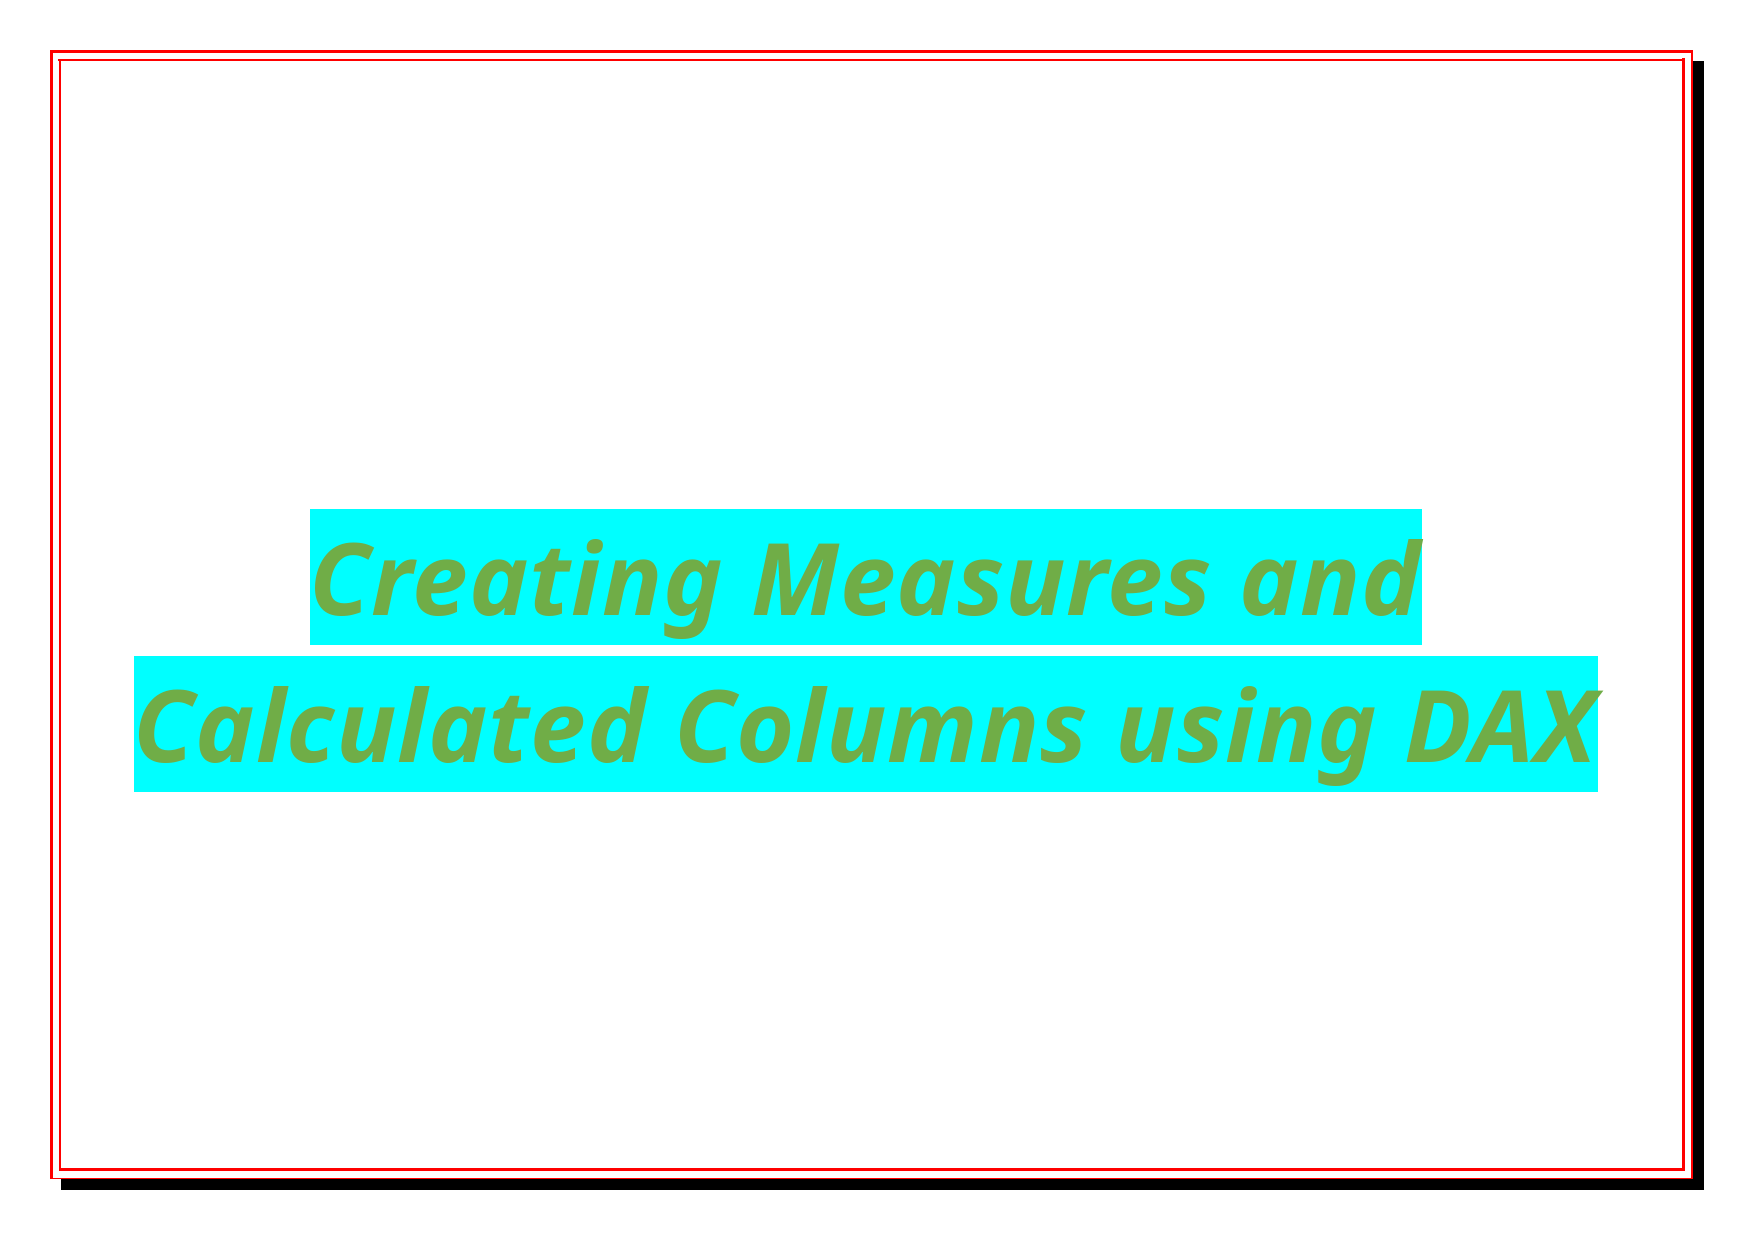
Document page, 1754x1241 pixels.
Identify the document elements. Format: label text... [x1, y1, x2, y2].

subtitle Creating Measures and Calculated Columns using DAX [75, 508, 1668, 792]
